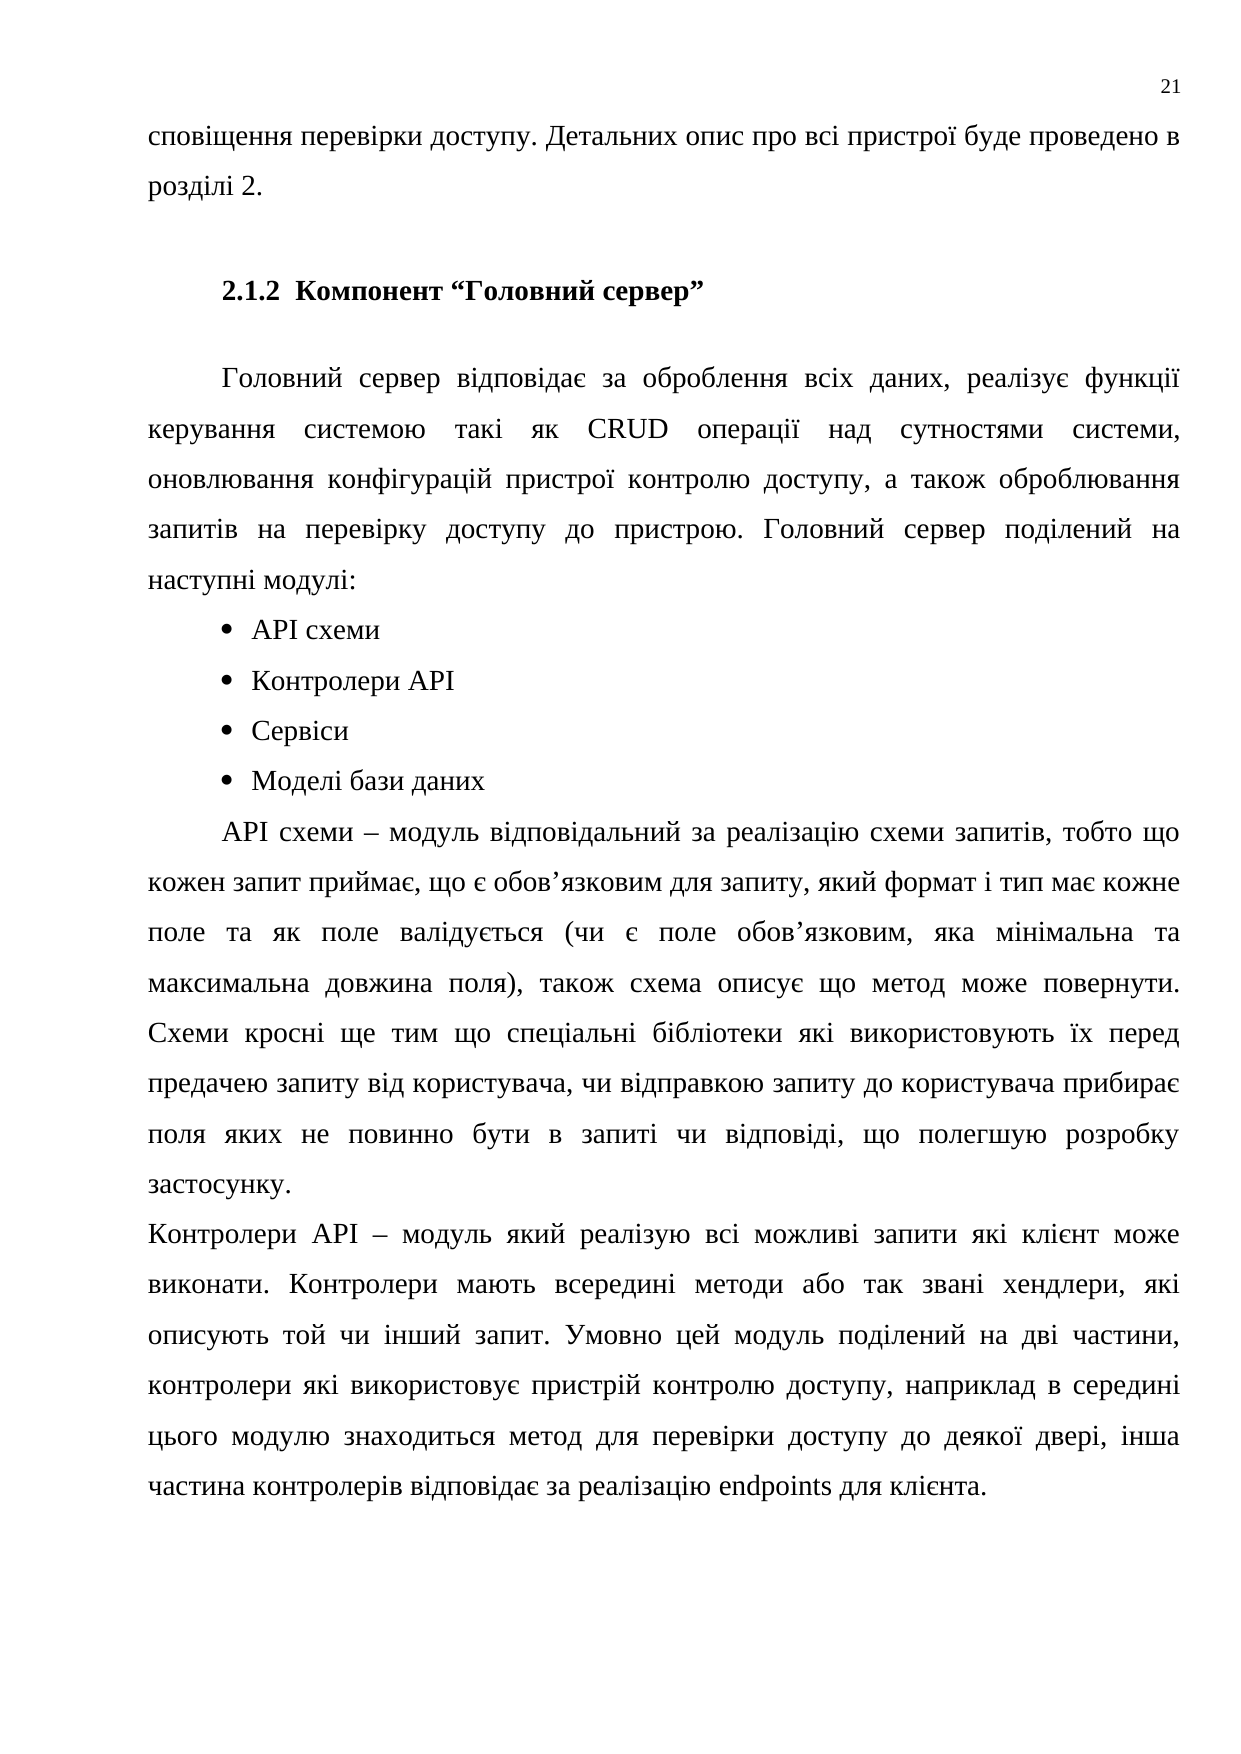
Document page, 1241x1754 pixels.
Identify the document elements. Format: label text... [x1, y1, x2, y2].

text Контролери API – модуль який реалізую всі можливі запити які клієнт може виконати. Контролери мають всередині методи або так звані хендлери, які описують той чи інший запит. Умовно цей модуль поділений на дві частини, контролери які використовує пристрій контролю доступу, наприклад в середині цього модулю знаходиться метод для перевірки доступу до деякої двері, інша частина контролерів відповідає за реалізацію endpoints для клієнта. [148, 1216, 1181, 1501]
text API схеми – модуль відповідальний за реалізацію схеми запитів, тобто що кожен запит приймає, що є обов’язковим для запиту, який формат і тип має кожне поле та як поле валідується (чи є поле обов’язковим, яка мінімальна та максимальна довжина поля), також схема описує що метод може повернути. Схеми кросні ще тим що спеціальні бібліотеки які використовують їх перед предачею запиту від користувача, чи відправкою запиту до користувача прибирає поля яких не повинно бути в запиті чи відповіді, що полегшую розробку застосунку. [148, 814, 1181, 1199]
list Сервіси [148, 713, 1181, 747]
text Головний сервер відповідає за оброблення всіх даних, реалізує функції керування системою такі як CRUD операції над сутностями системи, оновлювання конфігурацій пристрої контролю доступу, а також оброблювання запитів на перевірку доступу до пристрою. Головний сервер поділений на наступні модулі: [148, 361, 1181, 595]
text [148, 118, 1181, 202]
list Контролери API [148, 663, 1181, 696]
list Моделі бази даних [148, 763, 1181, 797]
list Компонент “Головний сервер” [148, 273, 1181, 306]
list API схеми [148, 612, 1181, 646]
